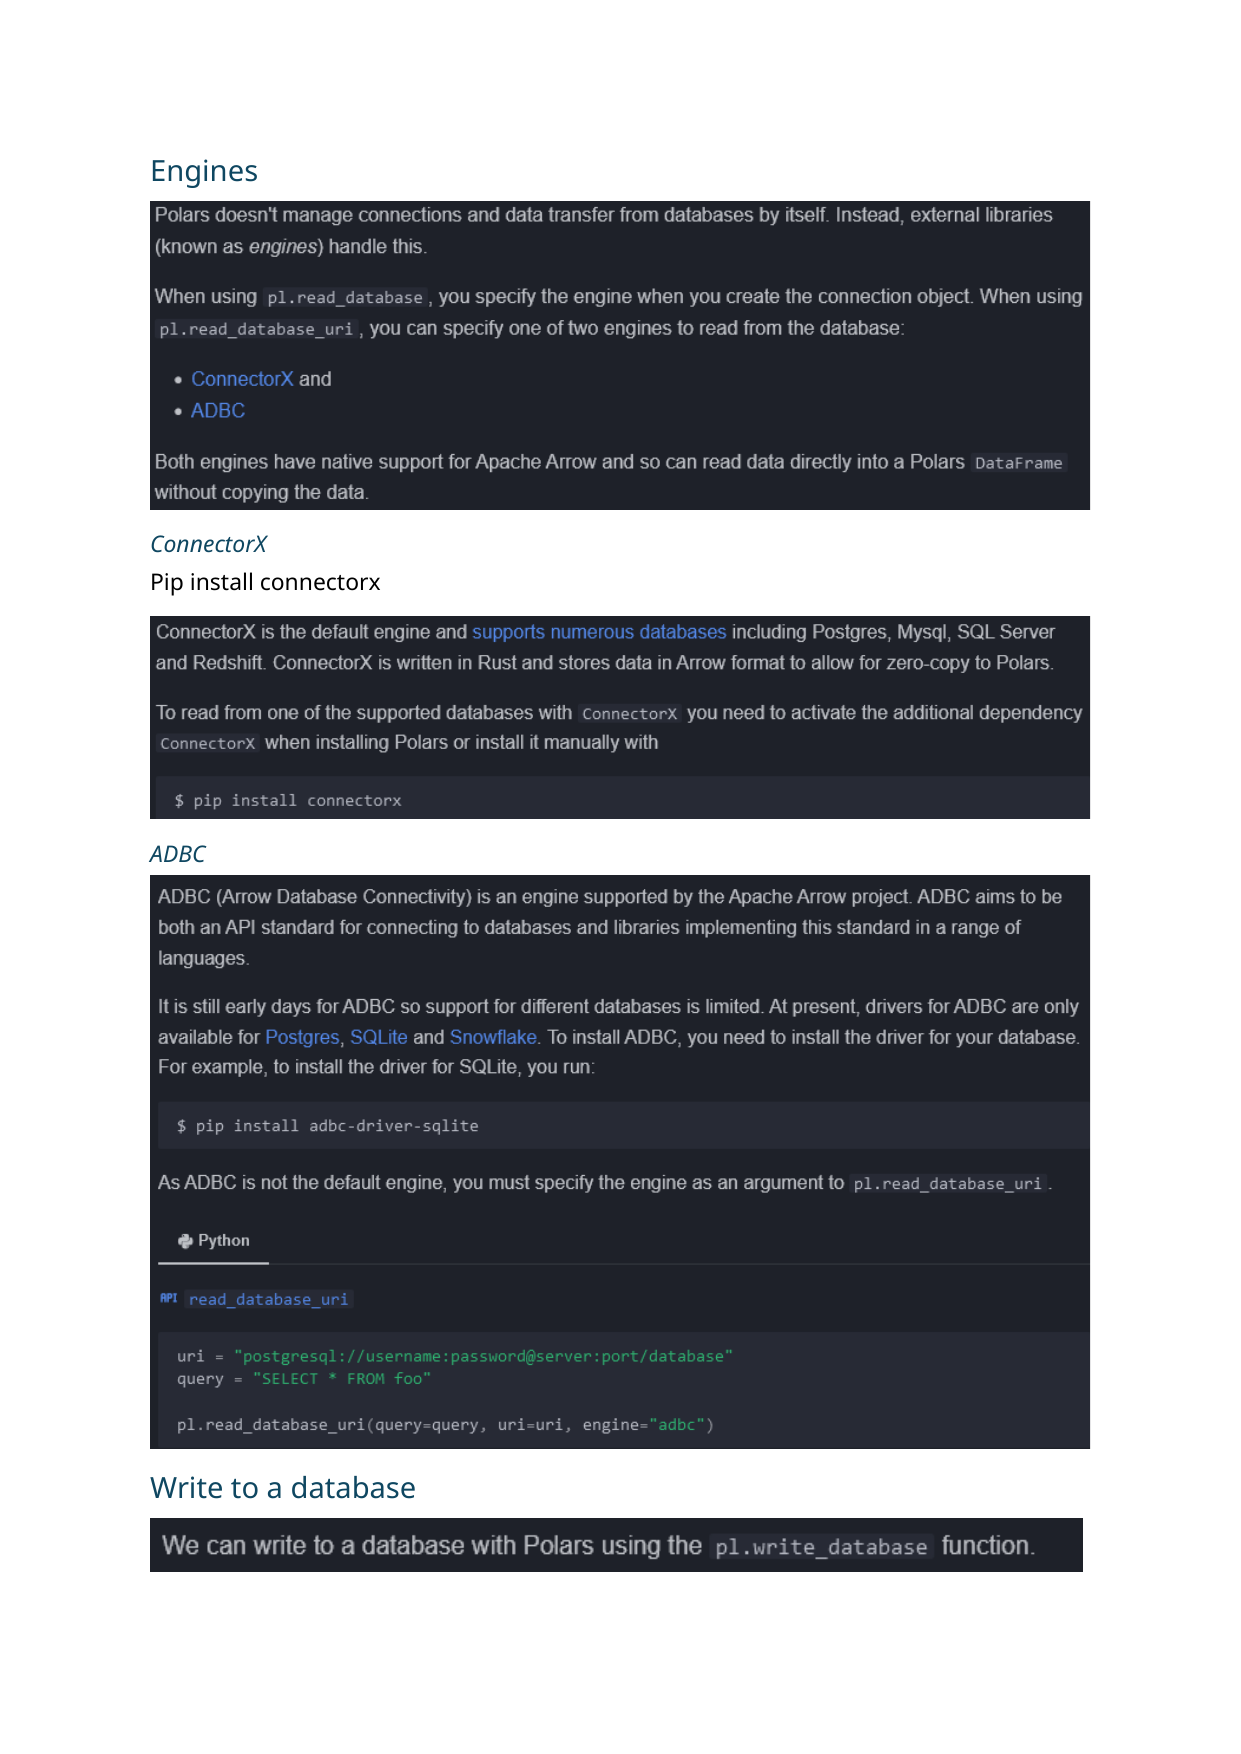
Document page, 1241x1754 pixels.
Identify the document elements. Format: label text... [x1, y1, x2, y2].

subtitle Engines [150, 150, 1090, 190]
subtitle ConnectorX [150, 528, 1090, 560]
subtitle ADBC [150, 838, 1090, 869]
subtitle Write to a database [150, 1468, 1090, 1507]
text Pip install connectorx [150, 566, 1090, 598]
picture [150, 201, 1091, 510]
picture [150, 875, 1091, 1449]
picture [150, 616, 1091, 819]
picture [150, 1518, 1083, 1572]
